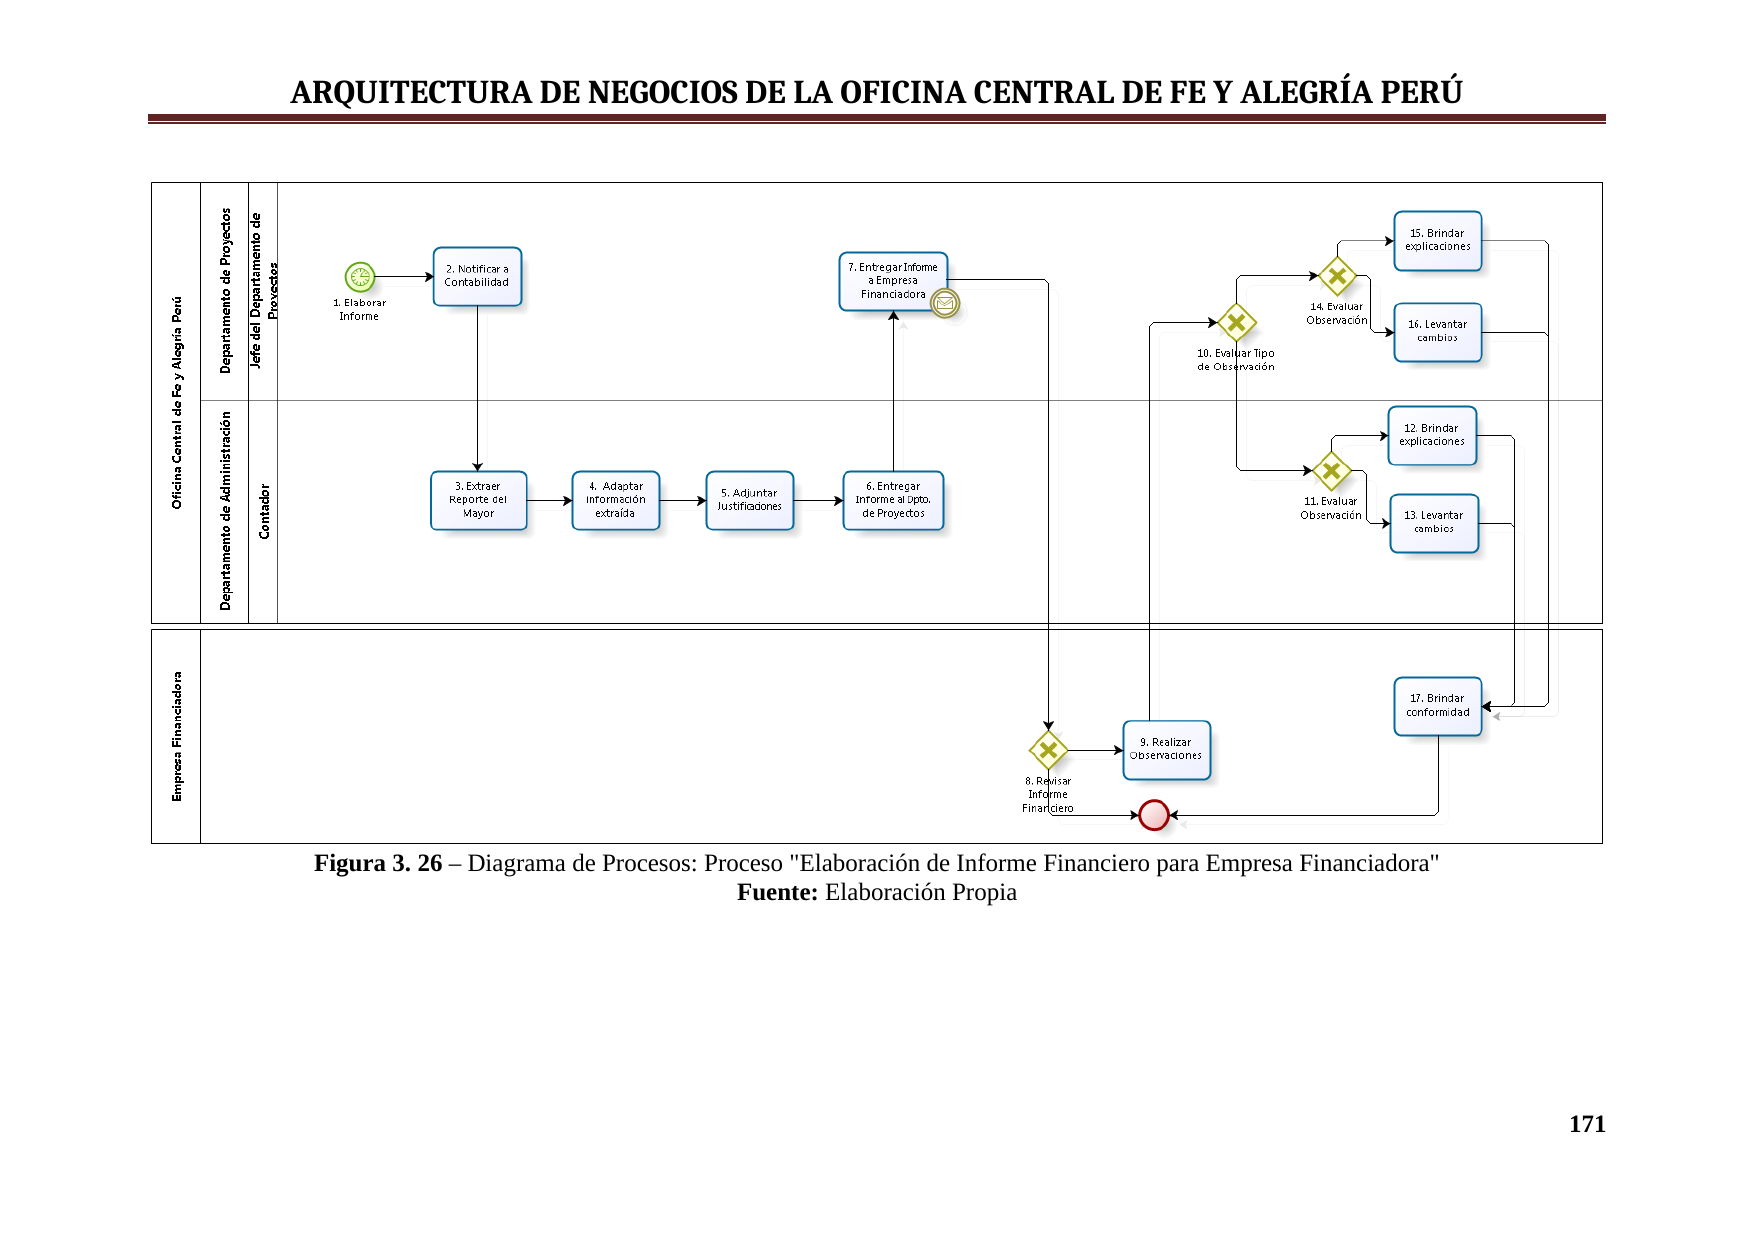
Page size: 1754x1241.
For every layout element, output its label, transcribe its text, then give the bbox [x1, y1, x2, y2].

text Figura 3. 26 – Diagrama de Procesos: Proceso "Elaboración de Informe Financiero para Empresa Financiadora" [148, 849, 1606, 877]
text Fuente: Elaboración Propia [148, 877, 1606, 906]
picture [147, 177, 1607, 849]
